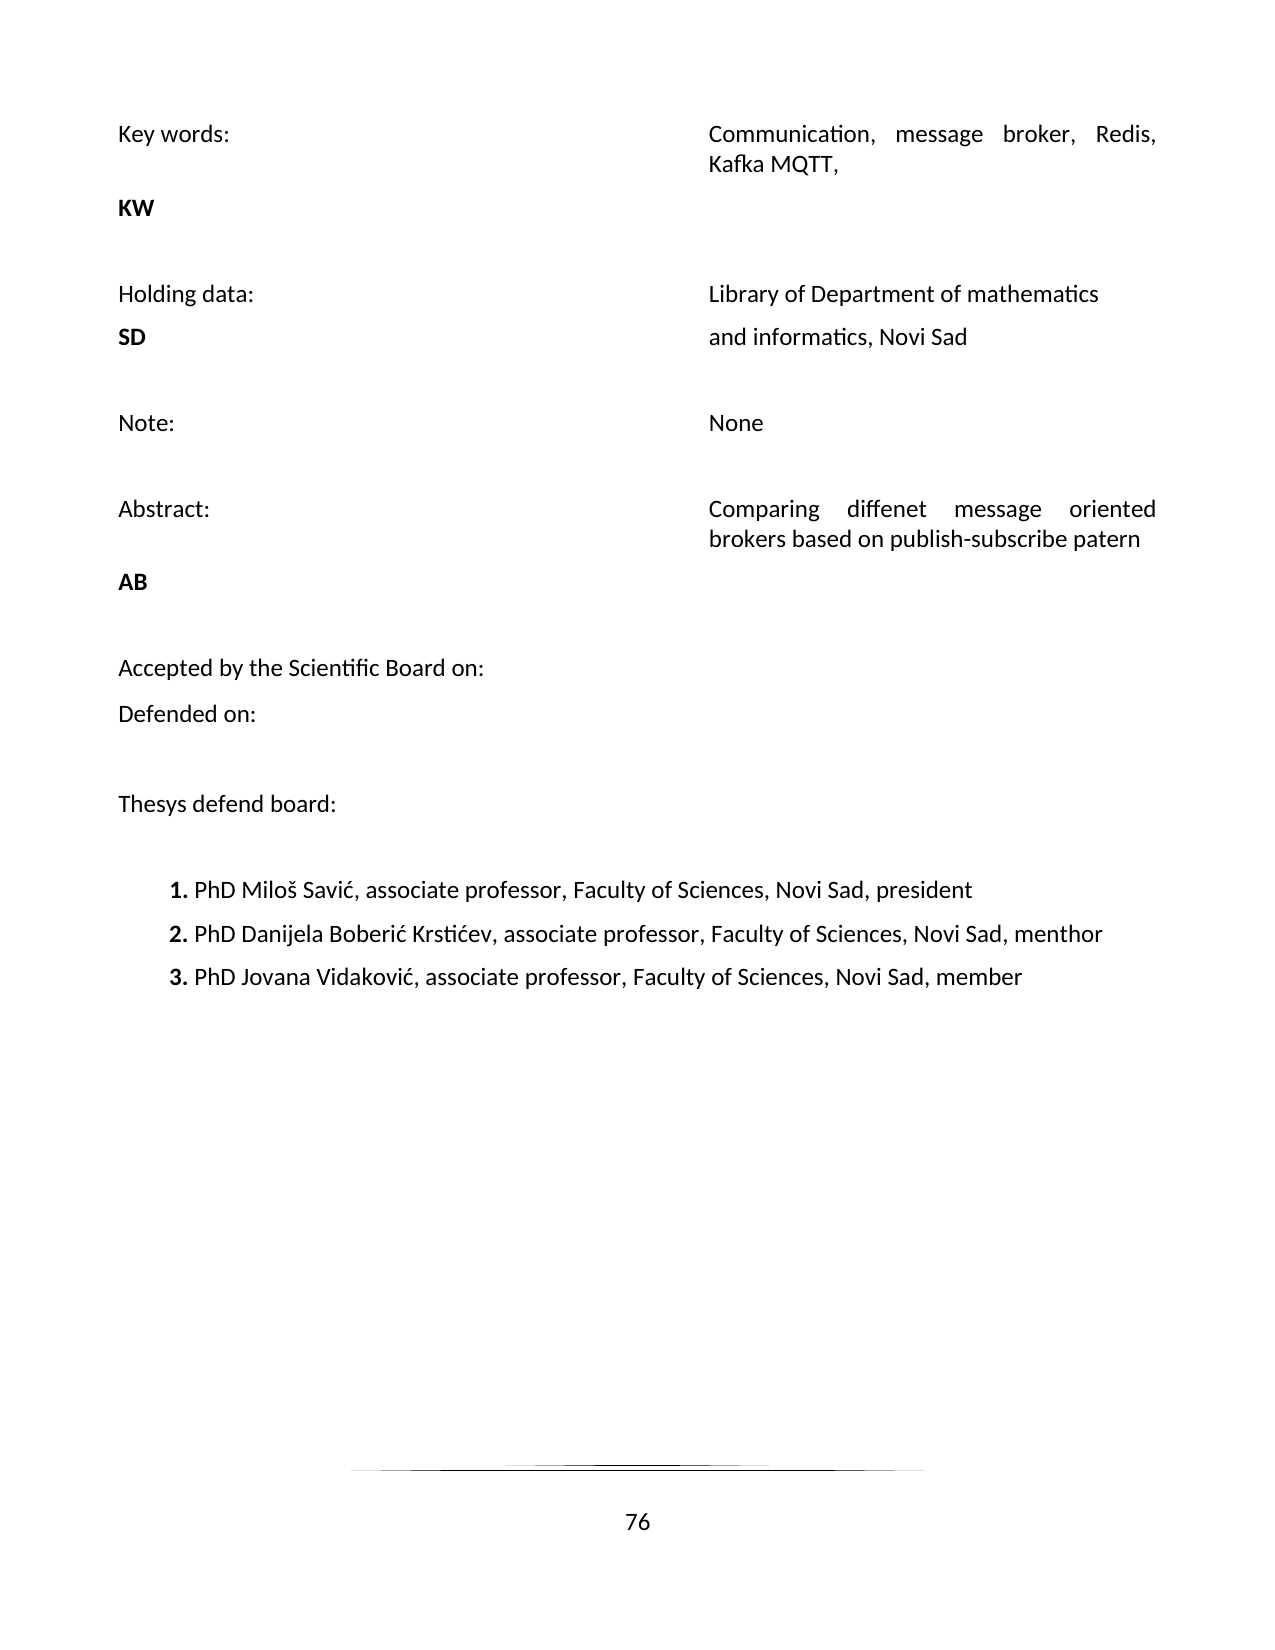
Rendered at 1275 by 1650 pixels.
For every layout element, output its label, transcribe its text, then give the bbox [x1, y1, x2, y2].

text Holding data: Library of Department of mathematics [118, 278, 1157, 308]
text 1. PhD Miloš Savić, associate professor, Faculty of Sciences, Novi Sad, president [118, 875, 1157, 905]
text 3. PhD Jovana Vidaković, associate professor, Faculty of Sciences, Novi Sad, member [118, 961, 1157, 991]
text Accepted by the Scientific Board on: [118, 652, 1157, 683]
text Key words: Communication, message broker, Redis, Kafka MQTT, [118, 118, 1157, 179]
text KW [118, 192, 1157, 222]
text Note: None [118, 407, 1157, 437]
text Abstract: Comparing diffenet message oriented brokers based on publish-subscribe patern [118, 493, 1157, 554]
text Thesys defend board: [118, 789, 1157, 819]
text SD and informatics, Novi Sad [118, 321, 1157, 351]
text 2. PhD Danijela Boberić Krstićev, associate professor, Faculty of Sciences, Novi Sad, menthor [118, 918, 1157, 948]
text AB [118, 566, 1157, 597]
text Defended on: [118, 698, 1157, 728]
